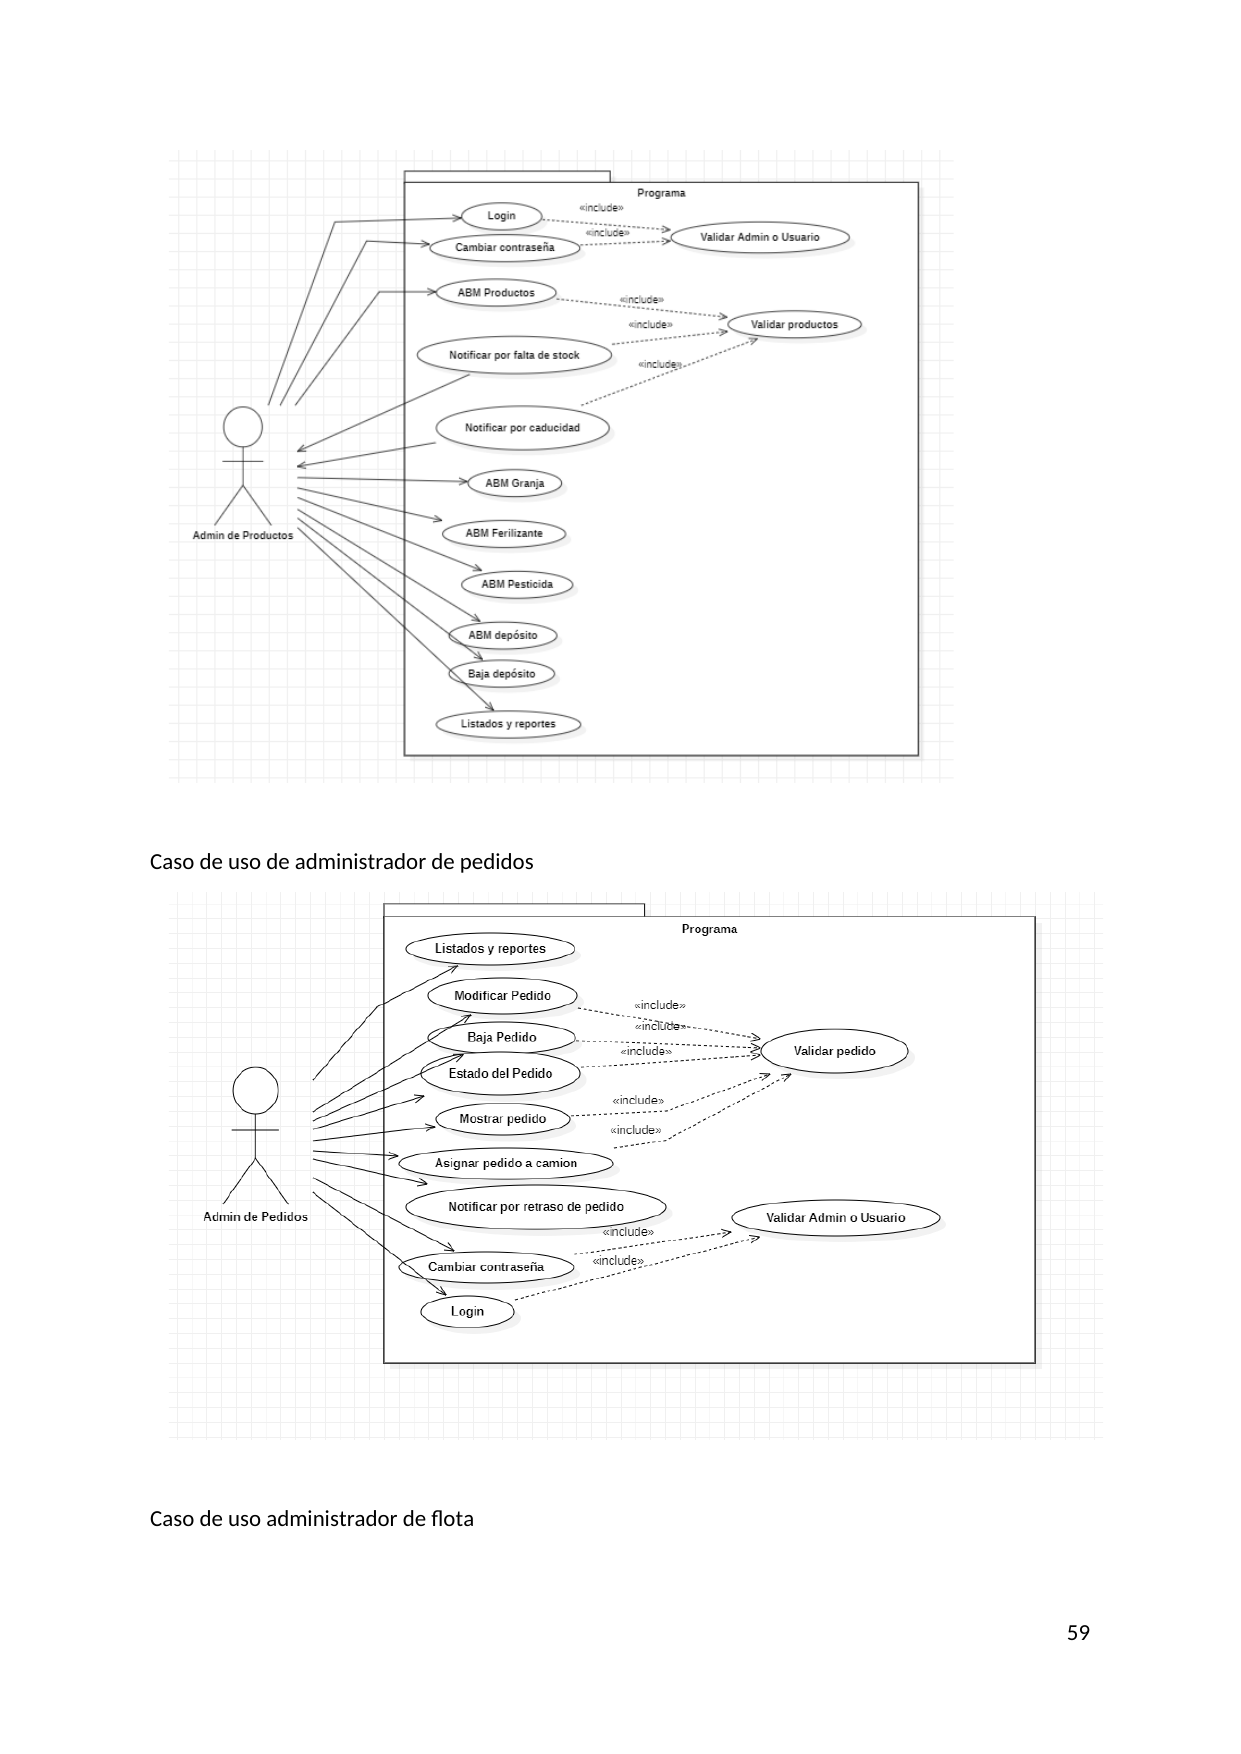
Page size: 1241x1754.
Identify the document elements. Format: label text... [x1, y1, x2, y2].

text Caso de uso administrador de flota [150, 1504, 1090, 1532]
text Caso de uso de administrador de pedidos [150, 847, 1090, 875]
